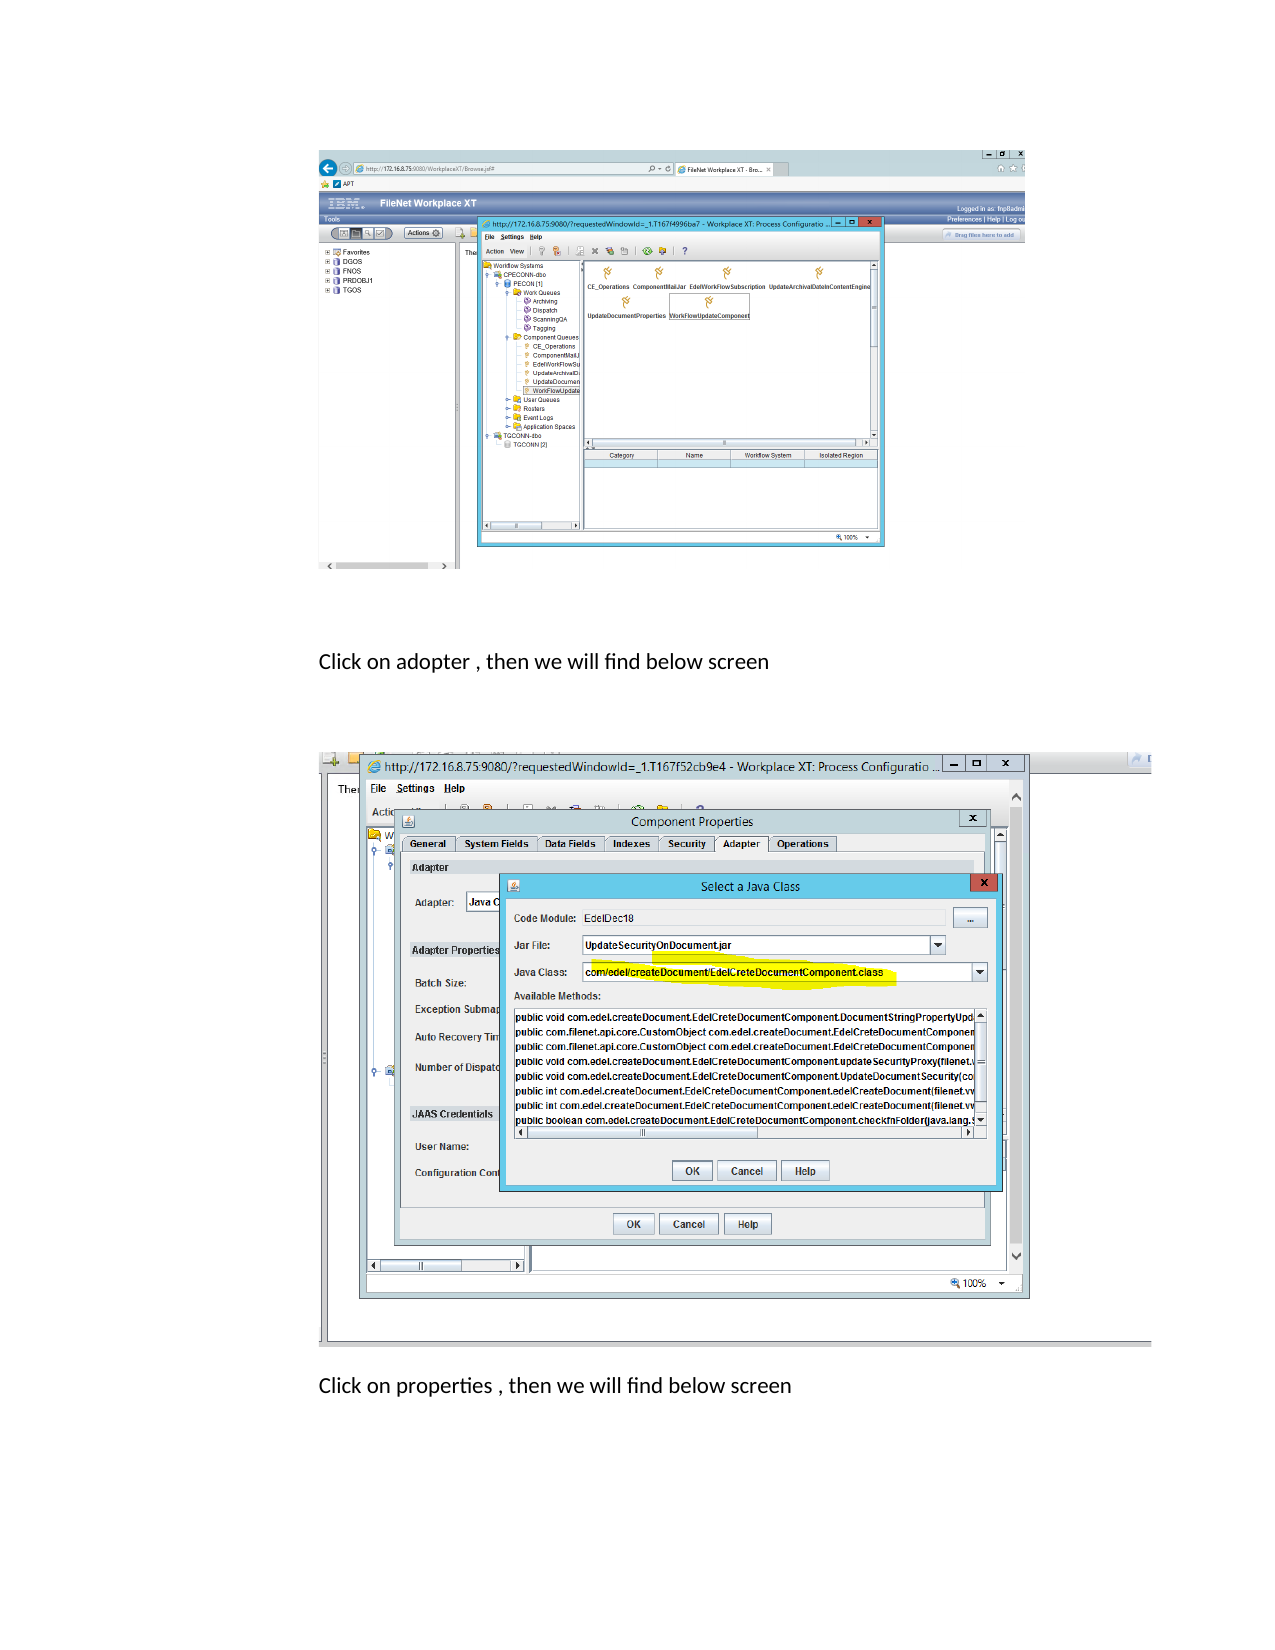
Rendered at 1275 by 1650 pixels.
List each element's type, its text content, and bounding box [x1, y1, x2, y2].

picture [324, 166, 332, 171]
text Click on properties , then we will find below screen [319, 1372, 1125, 1399]
text Click on adopter , then we will find below screen [319, 647, 1125, 675]
picture [318, 752, 1152, 1347]
picture [318, 150, 1025, 569]
